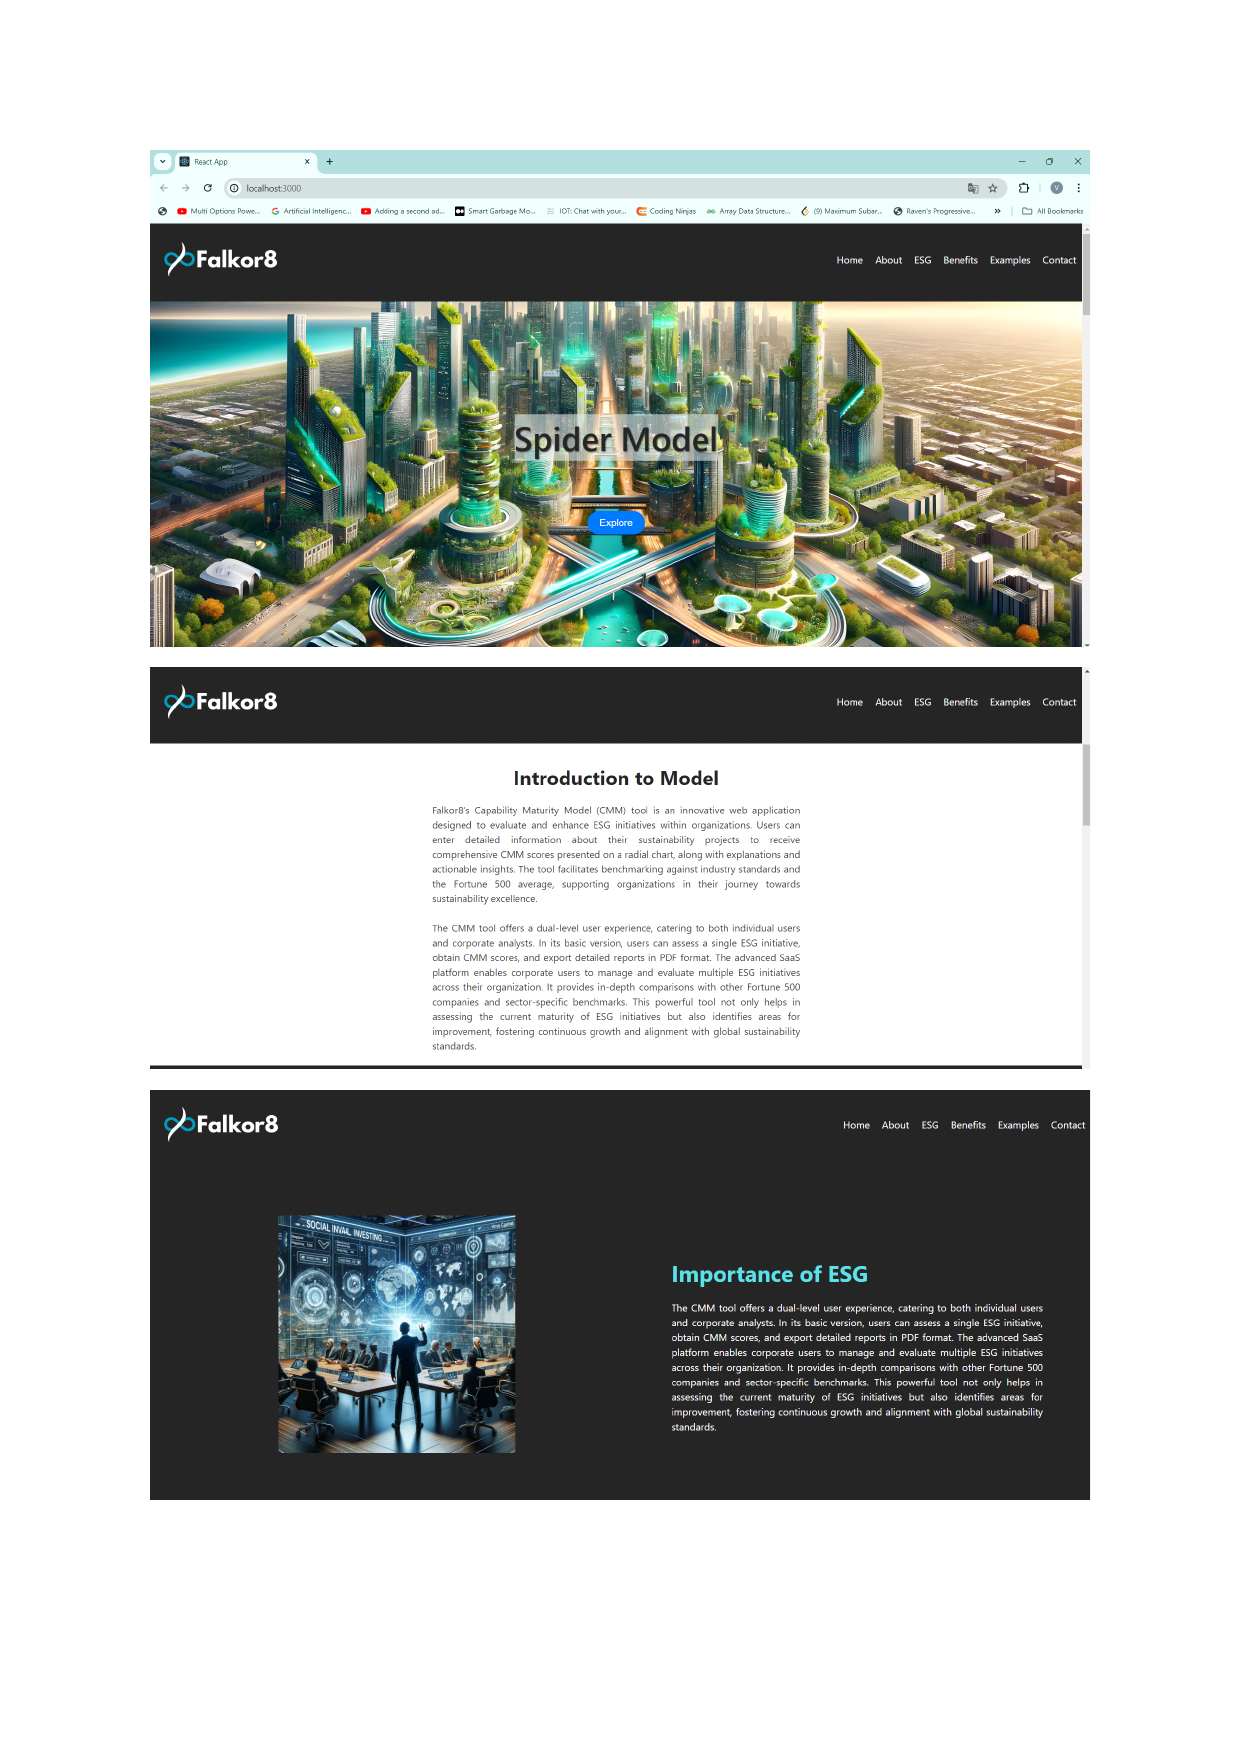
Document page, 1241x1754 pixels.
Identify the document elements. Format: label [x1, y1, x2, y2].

picture [150, 150, 1091, 647]
picture [150, 667, 1091, 1069]
picture [150, 1090, 1091, 1500]
